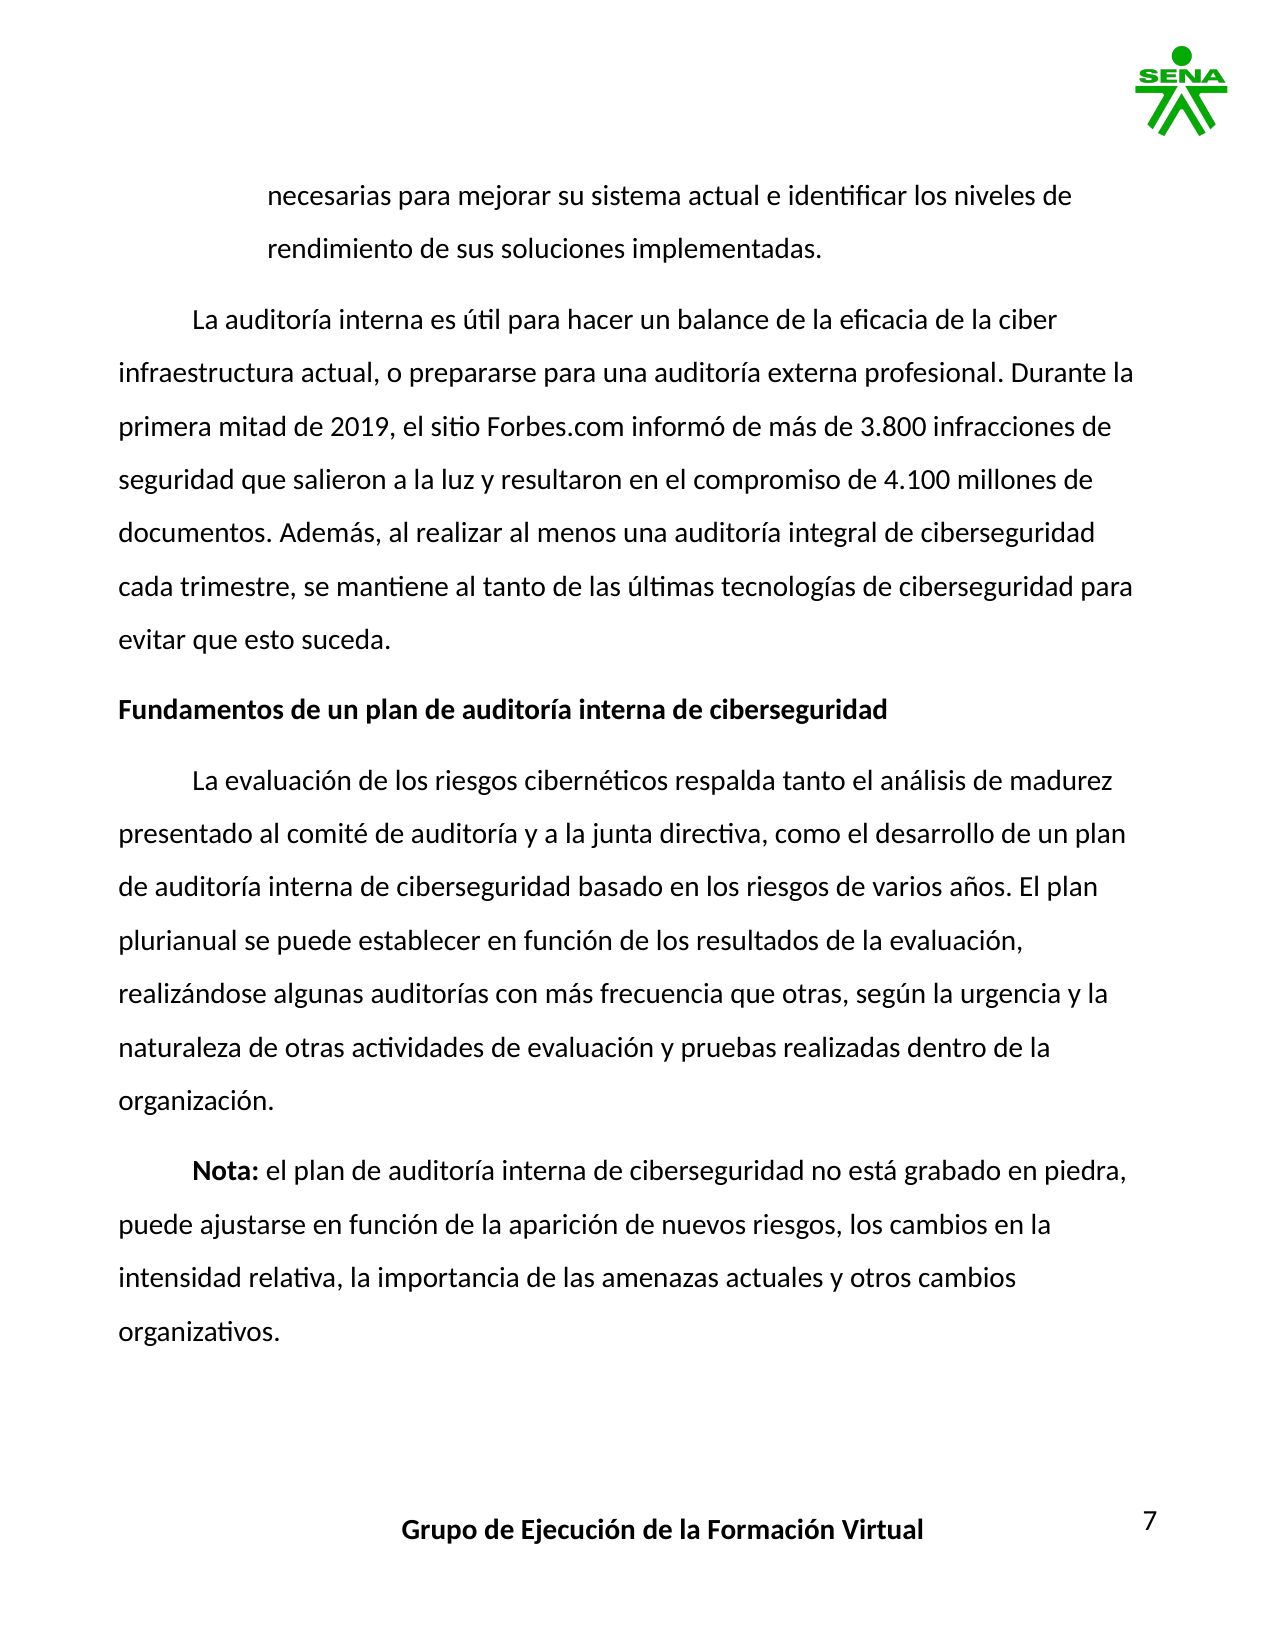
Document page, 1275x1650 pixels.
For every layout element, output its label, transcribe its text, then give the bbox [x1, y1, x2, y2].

text La evaluación de los riesgos cibernéticos respalda tanto el análisis de madurez presentado al comité de auditoría y a la junta directiva, como el desarrollo de un plan de auditoría interna de ciberseguridad basado en los riesgos de varios años. El plan plurianual se puede establecer en función de los resultados de la evaluación, realizándose algunas auditorías con más frecuencia que otras, según la urgencia y la naturaleza de otras actividades de evaluación y pruebas realizadas dentro de la organización. [118, 762, 1157, 1118]
text Fundamentos de un plan de auditoría interna de ciberseguridad [118, 691, 1157, 727]
text Nota: el plan de auditoría interna de ciberseguridad no está grabado en piedra, puede ajustarse en función de la aparición de nuevos riesgos, los cambios en la intensidad relativa, la importancia de las amenazas actuales y otros cambios organizativos. [118, 1152, 1157, 1348]
text La auditoría interna es útil para hacer un balance de la eficacia de la ciber infraestructura actual, o prepararse para una auditoría externa profesional. Durante la primera mitad de 2019, el sitio Forbes.com informó de más de 3.800 infracciones de seguridad que salieron a la luz y resultaron en el compromiso de 4.100 millones de documentos. Además, al realizar al menos una auditoría integral de ciberseguridad cada trimestre, se mantiene al tanto de las últimas tecnologías de ciberseguridad para evitar que esto suceda. [118, 301, 1157, 657]
picture [1135, 46, 1228, 136]
